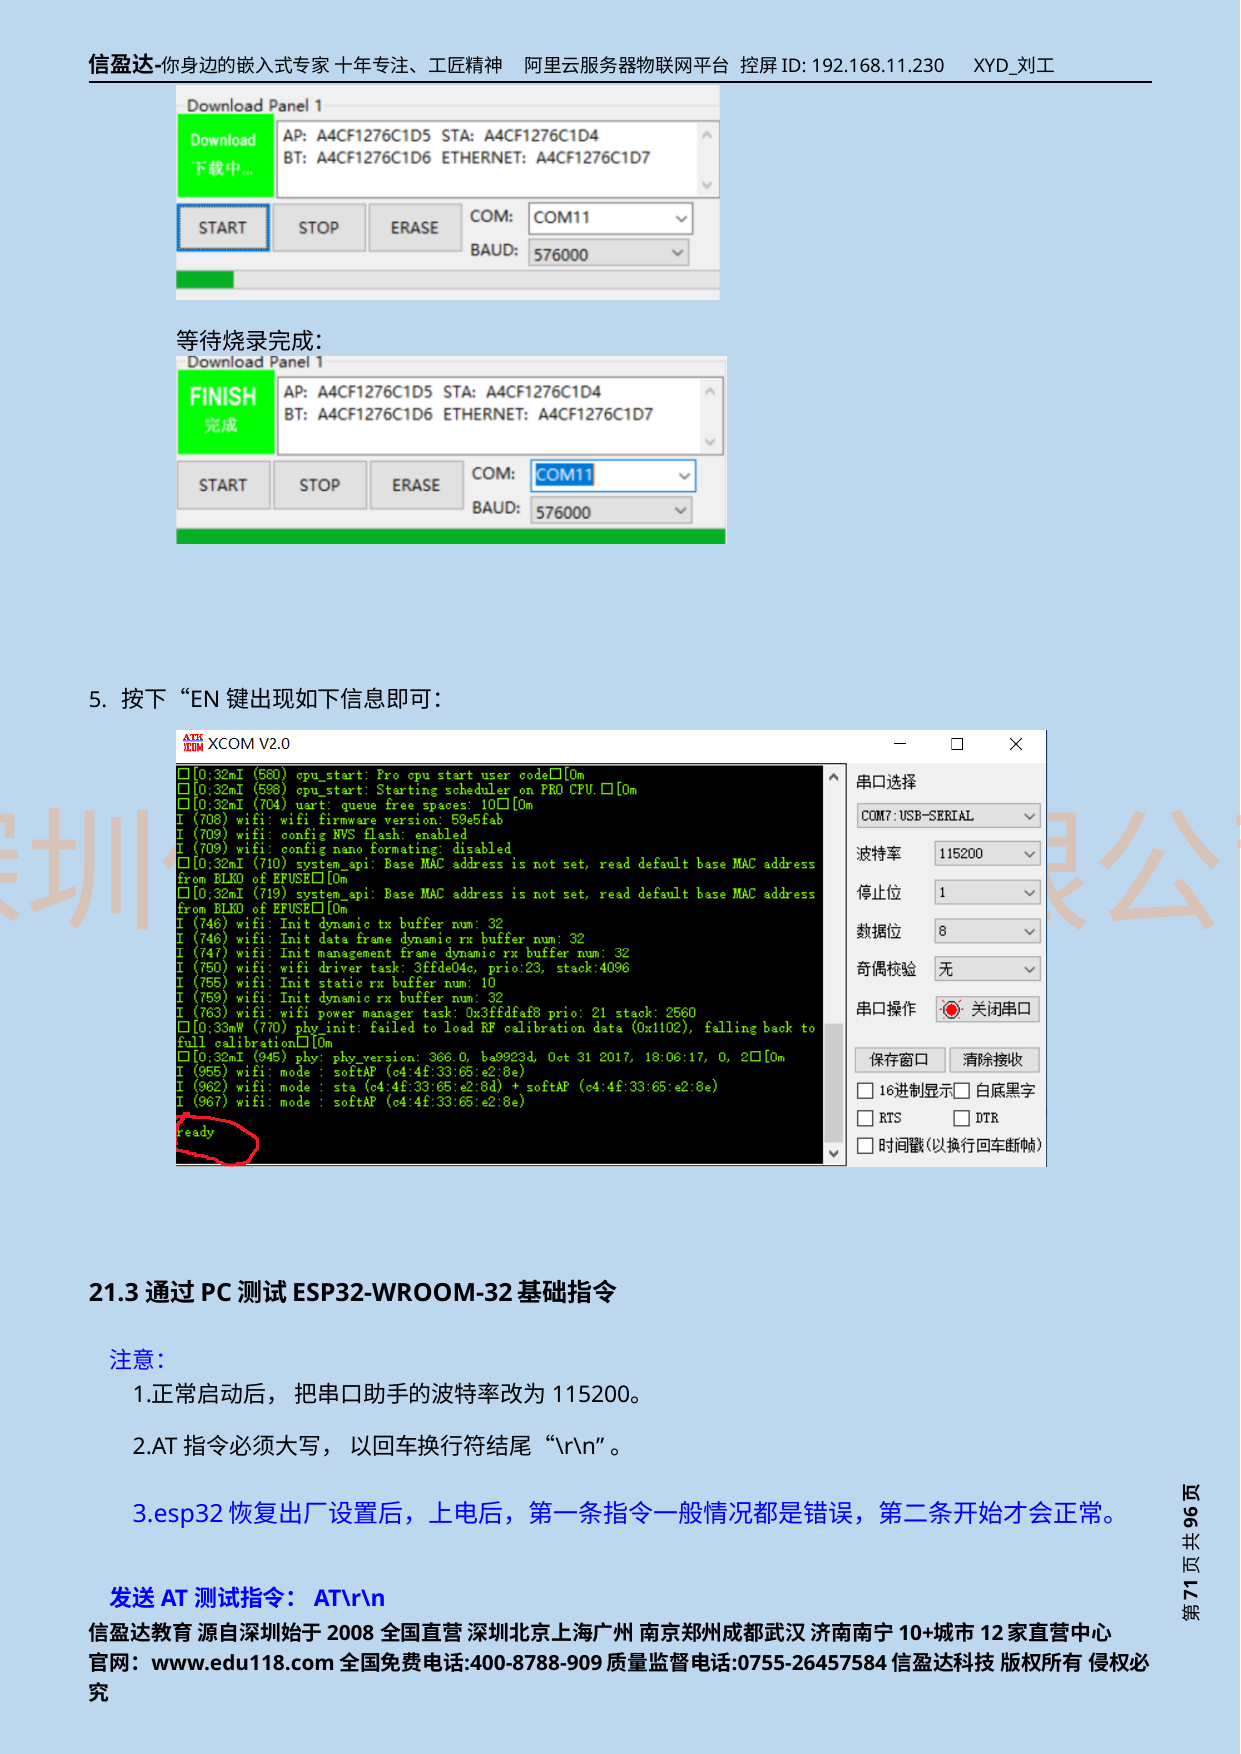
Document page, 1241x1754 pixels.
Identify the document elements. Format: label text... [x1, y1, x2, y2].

text 发送 AT 测试指令： AT\r\n [89, 1579, 1152, 1613]
picture [176, 730, 1048, 1167]
list 按下“EN 键出现如下信息即可： [89, 662, 1152, 730]
text 注意： 1.正常启动后， 把串口助手的波特率改为 115200。 2.AT 指令必须大写， 以回车换行符结尾“\r\n” 。 [89, 1342, 1152, 1477]
text 3.esp32恢复出厂设置后，上电后，第一条指令一般情况都是错误，第二条开始才会正常。 [89, 1477, 1152, 1545]
subtitle 通过PC测试ESP32-WROOM-32基础指令 [89, 1257, 1152, 1325]
picture [176, 85, 720, 300]
picture [176, 356, 727, 544]
list 等待烧录完成： [132, 323, 1152, 357]
